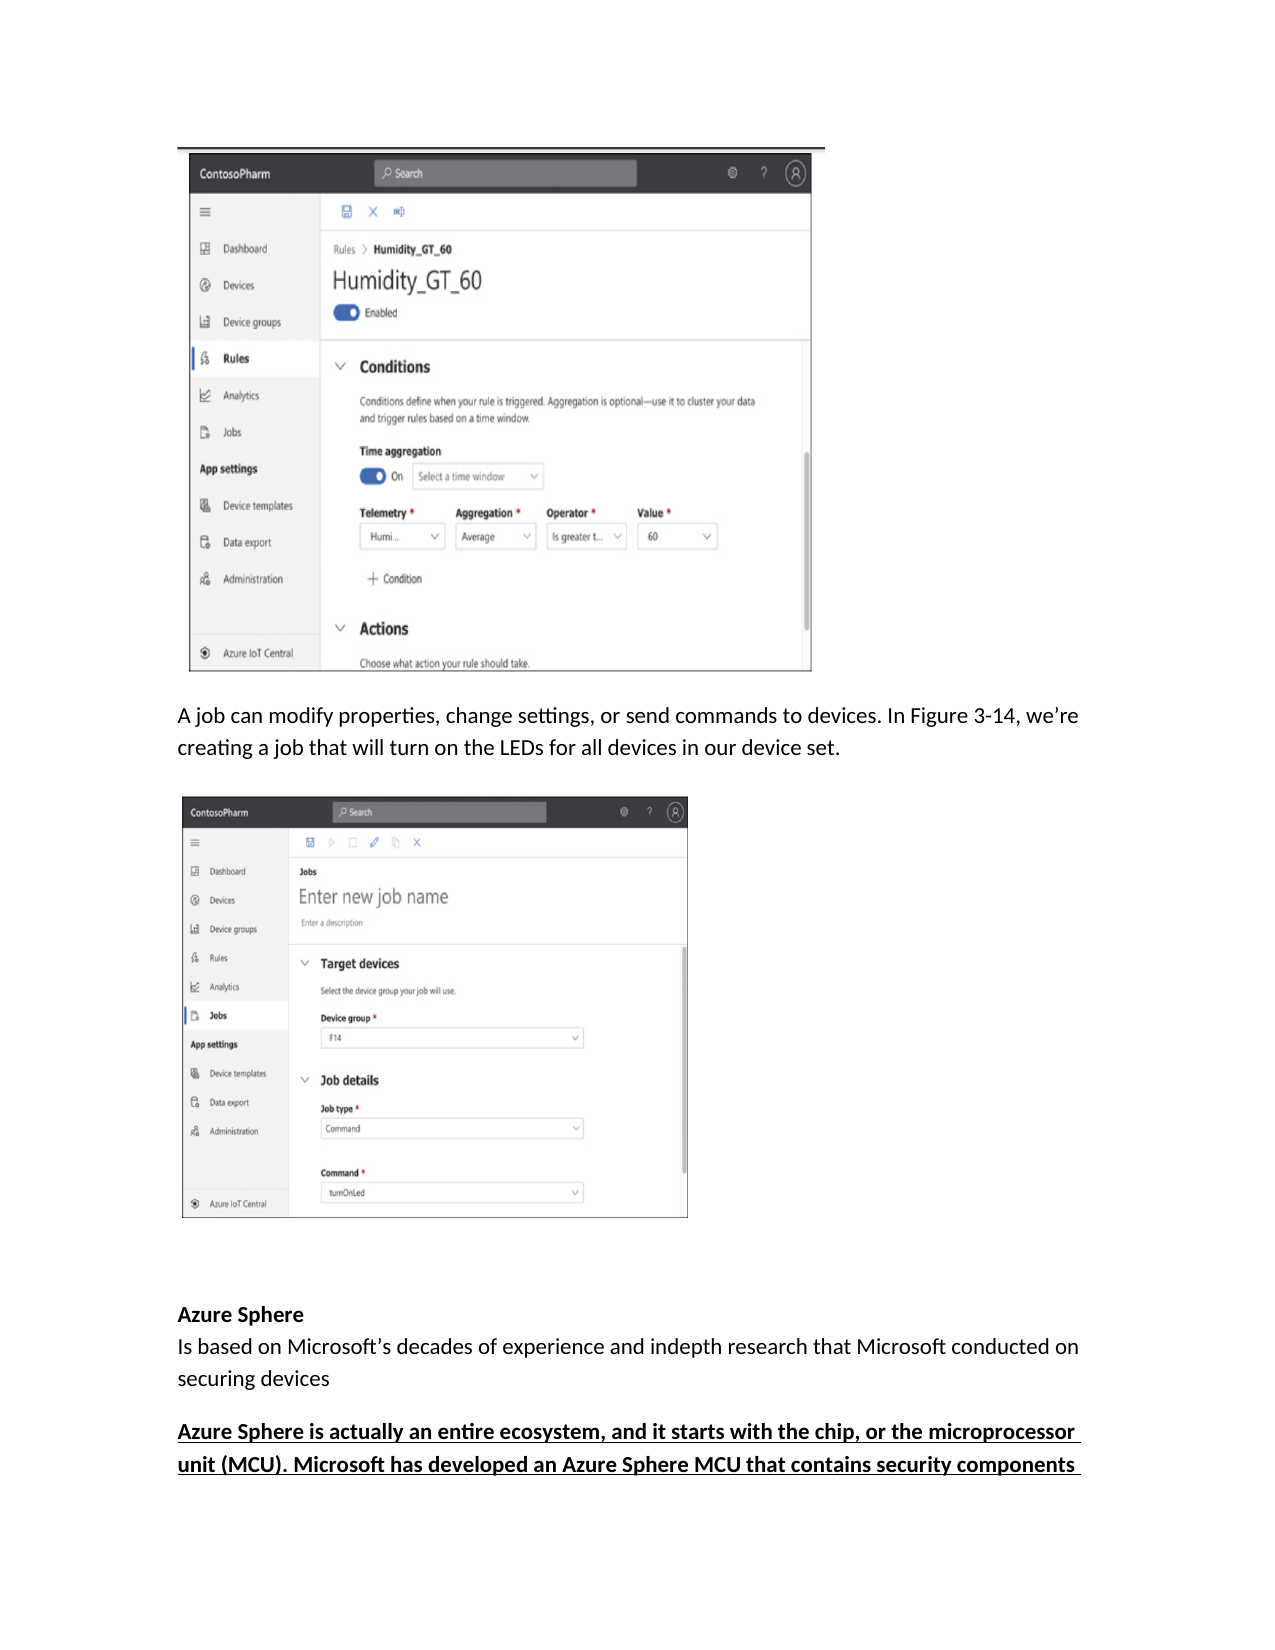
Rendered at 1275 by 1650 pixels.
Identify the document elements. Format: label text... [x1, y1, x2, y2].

text A job can modify properties, change settings, or send commands to devices. In Figure 3-14, we’re creating a job that will turn on the LEDs for all devices in our device set. [177, 701, 1098, 761]
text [177, 1417, 1098, 1478]
picture [177, 786, 691, 1222]
picture [177, 147, 826, 677]
text Azure Sphere Is based on Microsoft’s decades of experience and indepth research that Microsoft conducted on securing devices [177, 1300, 1098, 1392]
